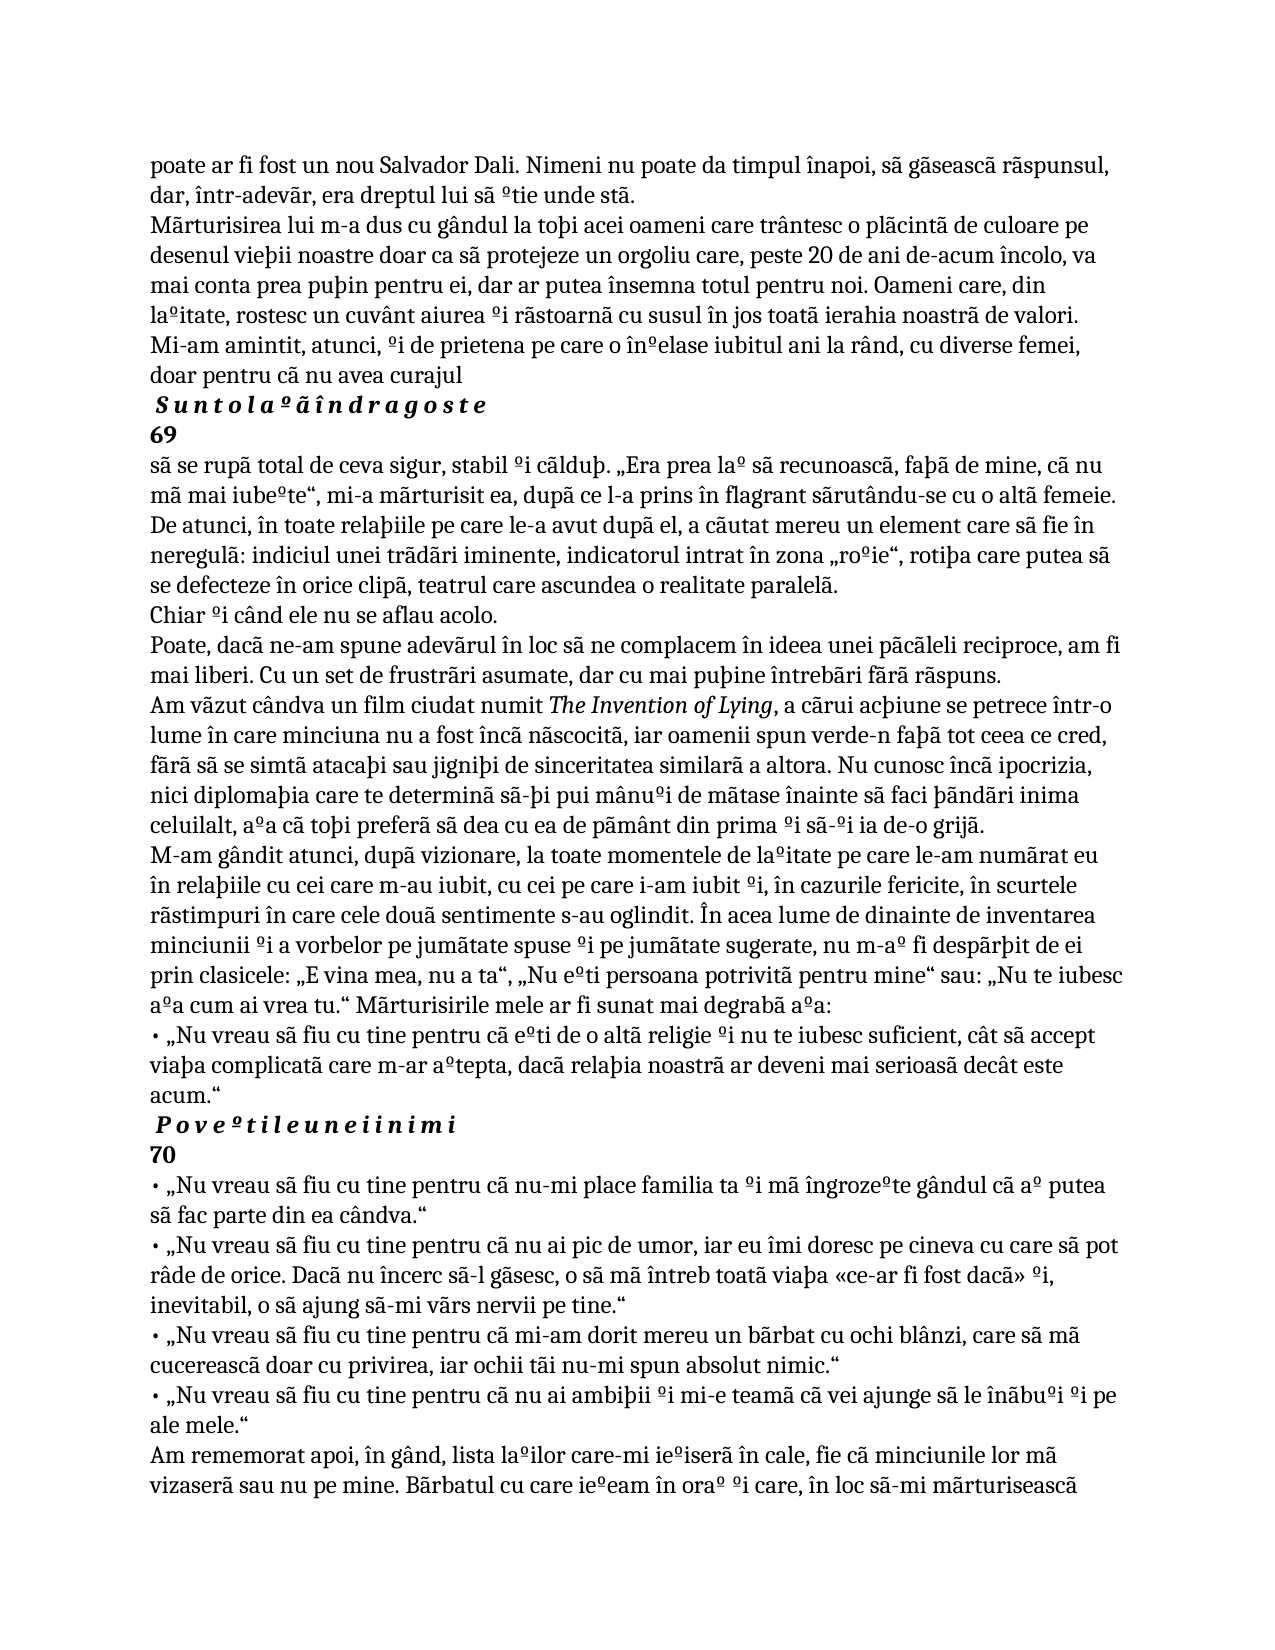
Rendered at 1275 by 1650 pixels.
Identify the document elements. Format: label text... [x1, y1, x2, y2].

text 69 [150, 420, 1125, 450]
text M-am gândit atunci, dupã vizionare, la toate momentele de laºitate pe care le-am numãrat eu în relaþiile cu cei care m-au iubit, cu cei pe care i-am iubit ºi, în cazurile fericite, în scurtele rãstimpuri în care cele douã sentimente s-au oglindit. În acea lume de dinainte de inventarea minciunii ºi a vorbelor pe jumãtate spuse ºi pe jumãtate sugerate, nu m-aº fi despãrþit de ei prin clasicele: „E vina mea, nu a ta“, „Nu eºti persoana potrivitã pentru mine“ sau: „Nu te iubesc aºa cum ai vrea tu.“ Mãrturisirile mele ar fi sunat mai degrabã aºa: [150, 840, 1125, 1020]
text • „Nu vreau sã fiu cu tine pentru cã eºti de o altã religie ºi nu te iubesc suficient, cât sã accept viaþa complicatã care m-ar aºtepta, dacã relaþia noastrã ar deveni mai serioasã decât este acum.“ [150, 1020, 1125, 1110]
text • „Nu vreau sã fiu cu tine pentru cã nu-mi place familia ta ºi mã îngrozeºte gândul cã aº putea sã fac parte din ea cândva.“ [150, 1170, 1125, 1230]
text • „Nu vreau sã fiu cu tine pentru cã nu ai pic de umor, iar eu îmi doresc pe cineva cu care sã pot râde de orice. Dacã nu încerc sã-l gãsesc, o sã mã întreb toatã viaþa «ce-ar fi fost dacã» ºi, inevitabil, o sã ajung sã-mi vãrs nervii pe tine.“ [150, 1230, 1125, 1320]
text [150, 150, 1125, 210]
text Poate, dacã ne-am spune adevãrul în loc sã ne complacem în ideea unei pãcãleli reciproce, am fi mai liberi. Cu un set de frustrãri asumate, dar cu mai puþine întrebãri fãrã rãspuns. [150, 630, 1125, 690]
text Chiar ºi când ele nu se aflau acolo. [150, 600, 1125, 630]
text Mãrturisirea lui m-a dus cu gândul la toþi acei oameni care trântesc o plãcintã de culoare pe desenul vieþii noastre doar ca sã protejeze un orgoliu care, peste 20 de ani de-acum încolo, va mai conta prea puþin pentru ei, dar ar putea însemna totul pentru noi. Oameni care, din laºitate, rostesc un cuvânt aiurea ºi rãstoarnã cu susul în jos toatã ierahia noastrã de valori. [150, 210, 1125, 330]
text S u n t o l a º ã î n d r a g o s t e [150, 390, 1125, 420]
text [150, 1440, 1125, 1500]
text 70 [150, 1140, 1125, 1170]
text Mi-am amintit, atunci, ºi de prietena pe care o înºelase iubitul ani la rând, cu diverse femei, doar pentru cã nu avea curajul [150, 330, 1125, 390]
text • „Nu vreau sã fiu cu tine pentru cã nu ai ambiþii ºi mi-e teamã cã vei ajunge sã le înãbuºi ºi pe ale mele.“ [150, 1380, 1125, 1440]
text De atunci, în toate relaþiile pe care le-a avut dupã el, a cãutat mereu un element care sã fie în neregulã: indiciul unei trãdãri iminente, indicatorul intrat în zona „roºie“, rotiþa care putea sã se defecteze în orice clipã, teatrul care ascundea o realitate paralelã. [150, 510, 1125, 600]
text • „Nu vreau sã fiu cu tine pentru cã mi-am dorit mereu un bãrbat cu ochi blânzi, care sã mã cucereascã doar cu privirea, iar ochii tãi nu-mi spun absolut nimic.“ [150, 1320, 1125, 1380]
text sã se rupã total de ceva sigur, stabil ºi cãlduþ. „Era prea laº sã recunoascã, faþã de mine, cã nu mã mai iubeºte“, mi-a mãrturisit ea, dupã ce l-a prins în flagrant sãrutându-se cu o altã femeie. [150, 450, 1125, 510]
text P o v e º t i l e u n e i i n i m i [150, 1110, 1125, 1140]
text Am vãzut cândva un film ciudat numit The Invention of Lying, a cãrui acþiune se petrece într-o lume în care minciuna nu a fost încã nãscocitã, iar oamenii spun verde-n faþã tot ceea ce cred, fãrã sã se simtã atacaþi sau jigniþi de sinceritatea similarã a altora. Nu cunosc încã ipocrizia, nici diplomaþia care te determinã sã-þi pui mânuºi de mãtase înainte sã faci þãndãri inima celuilalt, aºa cã toþi preferã sã dea cu ea de pãmânt din prima ºi sã-ºi ia de-o grijã. [150, 690, 1125, 840]
